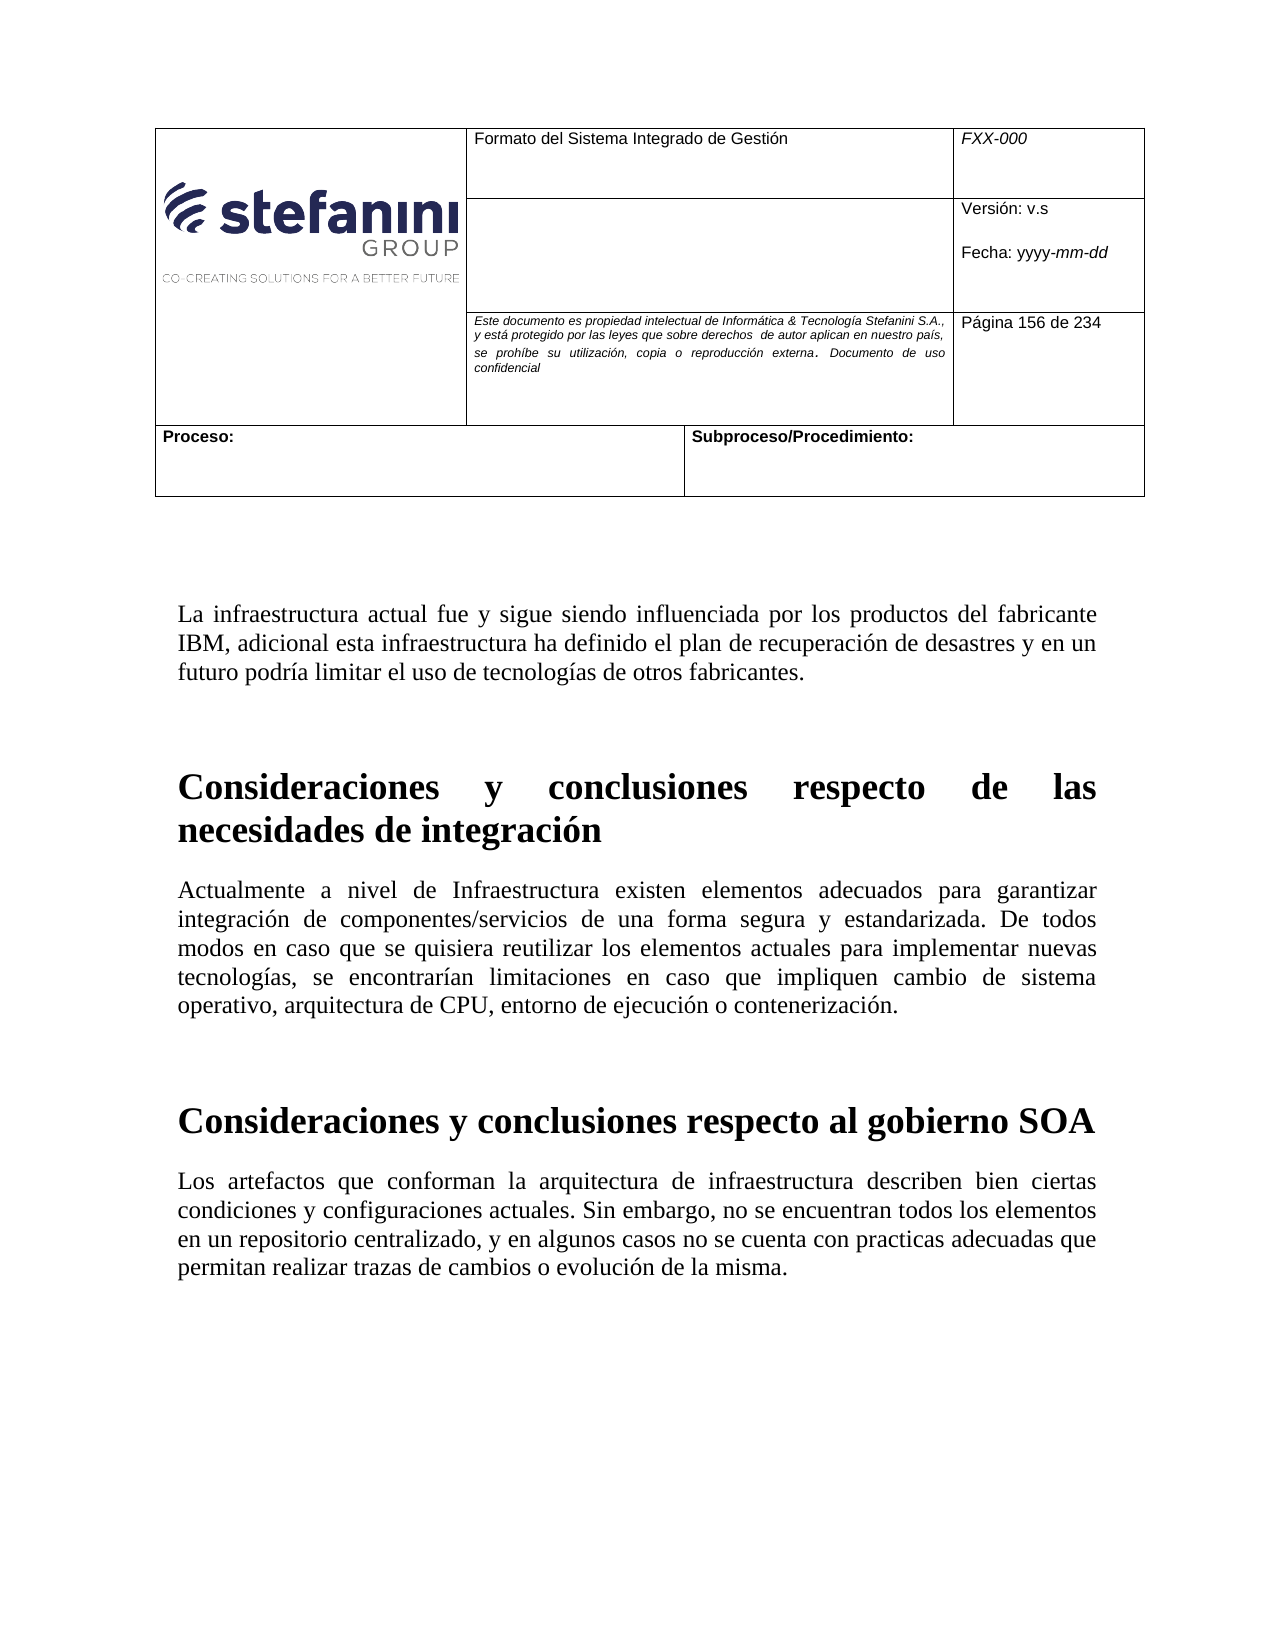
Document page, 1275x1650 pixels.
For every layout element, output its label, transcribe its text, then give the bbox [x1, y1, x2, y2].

picture [162, 182, 460, 286]
subtitle Consideraciones y conclusiones respecto al gobierno SOA [177, 1098, 1098, 1141]
text Los artefactos que conforman la arquitectura de infraestructura describen bien ciertas condiciones y configuraciones actuales. Sin embargo, no se encuentran todos los elementos en un repositorio centralizado, y en algunos casos no se cuenta con practicas adecuadas que permitan realizar trazas de cambios o evolución de la misma. [177, 1166, 1098, 1281]
text La infraestructura actual fue y sigue siendo influenciada por los productos del fabricante IBM, adicional esta infraestructura ha definido el plan de recuperación de desastres y en un futuro podría limitar el uso de tecnologías de otros fabricantes. [177, 599, 1098, 686]
subtitle Consideraciones y conclusiones respecto de las necesidades de integración [177, 764, 1098, 851]
text Actualmente a nivel de Infraestructura existen elementos adecuados para garantizar integración de componentes/servicios de una forma segura y estandarizada. De todos modos en caso que se quisiera reutilizar los elementos actuales para implementar nuevas tecnologías, se encontrarían limitaciones en caso que impliquen cambio de sistema operativo, arquitectura de CPU, entorno de ejecución o contenerización. [177, 876, 1098, 1019]
